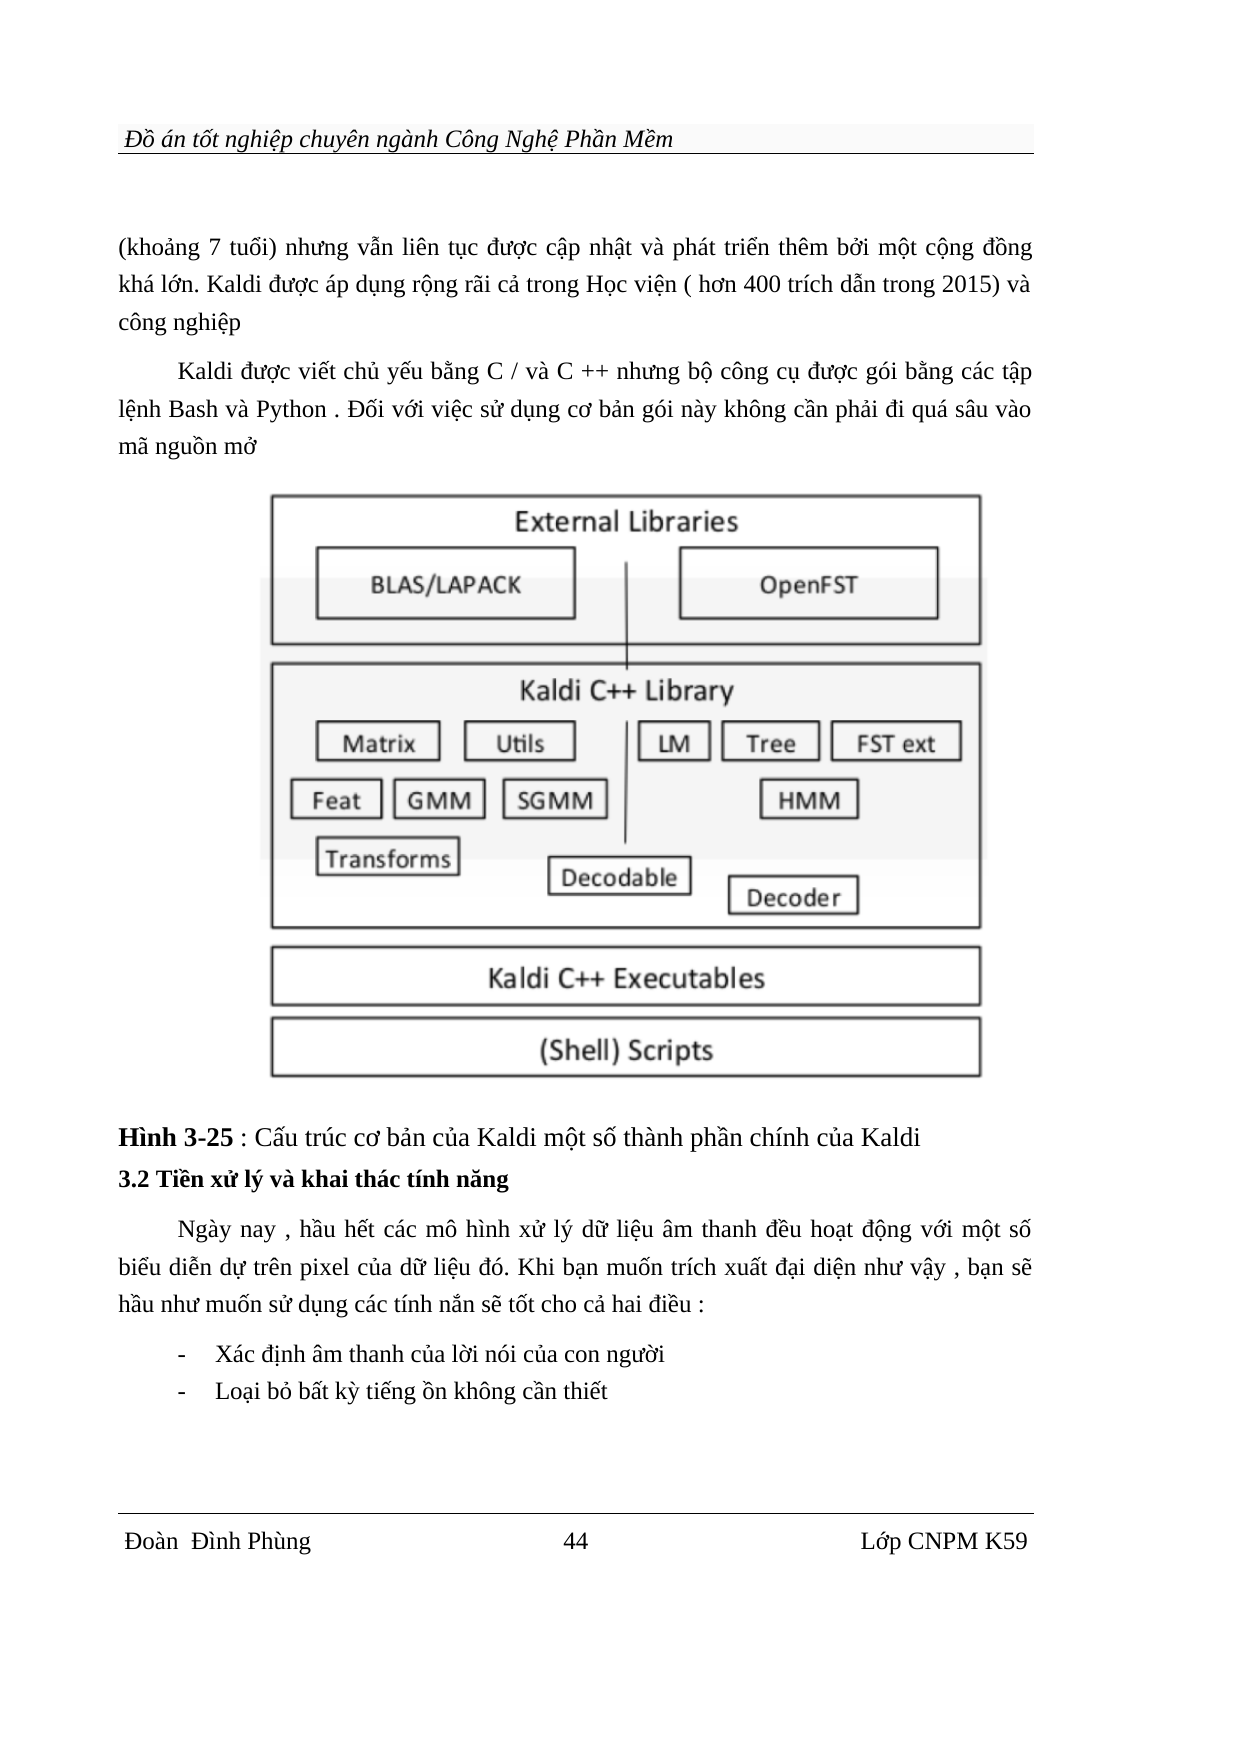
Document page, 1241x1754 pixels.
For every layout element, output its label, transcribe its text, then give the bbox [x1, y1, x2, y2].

picture [177, 480, 1093, 1113]
text Ngày nay , hầu hết các mô hình xử lý dữ liệu âm thanh đều hoạt động với một số biểu diễn dự trên pixel của dữ liệu đó. Khi bạn muốn trích xuất đại diện như vậy , bạn sẽ hầu như muốn sử dụng các tính nắn sẽ tốt cho cả hai điều : [118, 1214, 1033, 1318]
list Loại bỏ bất kỳ tiếng ồn không cần thiết [177, 1376, 1033, 1405]
list Xác định âm thanh của lời nói của con người [177, 1339, 1033, 1367]
text Kaldi được viết chủ yếu bằng C / và C ++ nhưng bộ công cụ được gói bằng các tập lệnh Bash và Python . Đối với việc sử dụng cơ bản gói này không cần phải đi quá sâu vào mã nguồn mở [118, 356, 1033, 460]
subtitle Tiền xử lý và khai thác tính năng [118, 1164, 1033, 1193]
